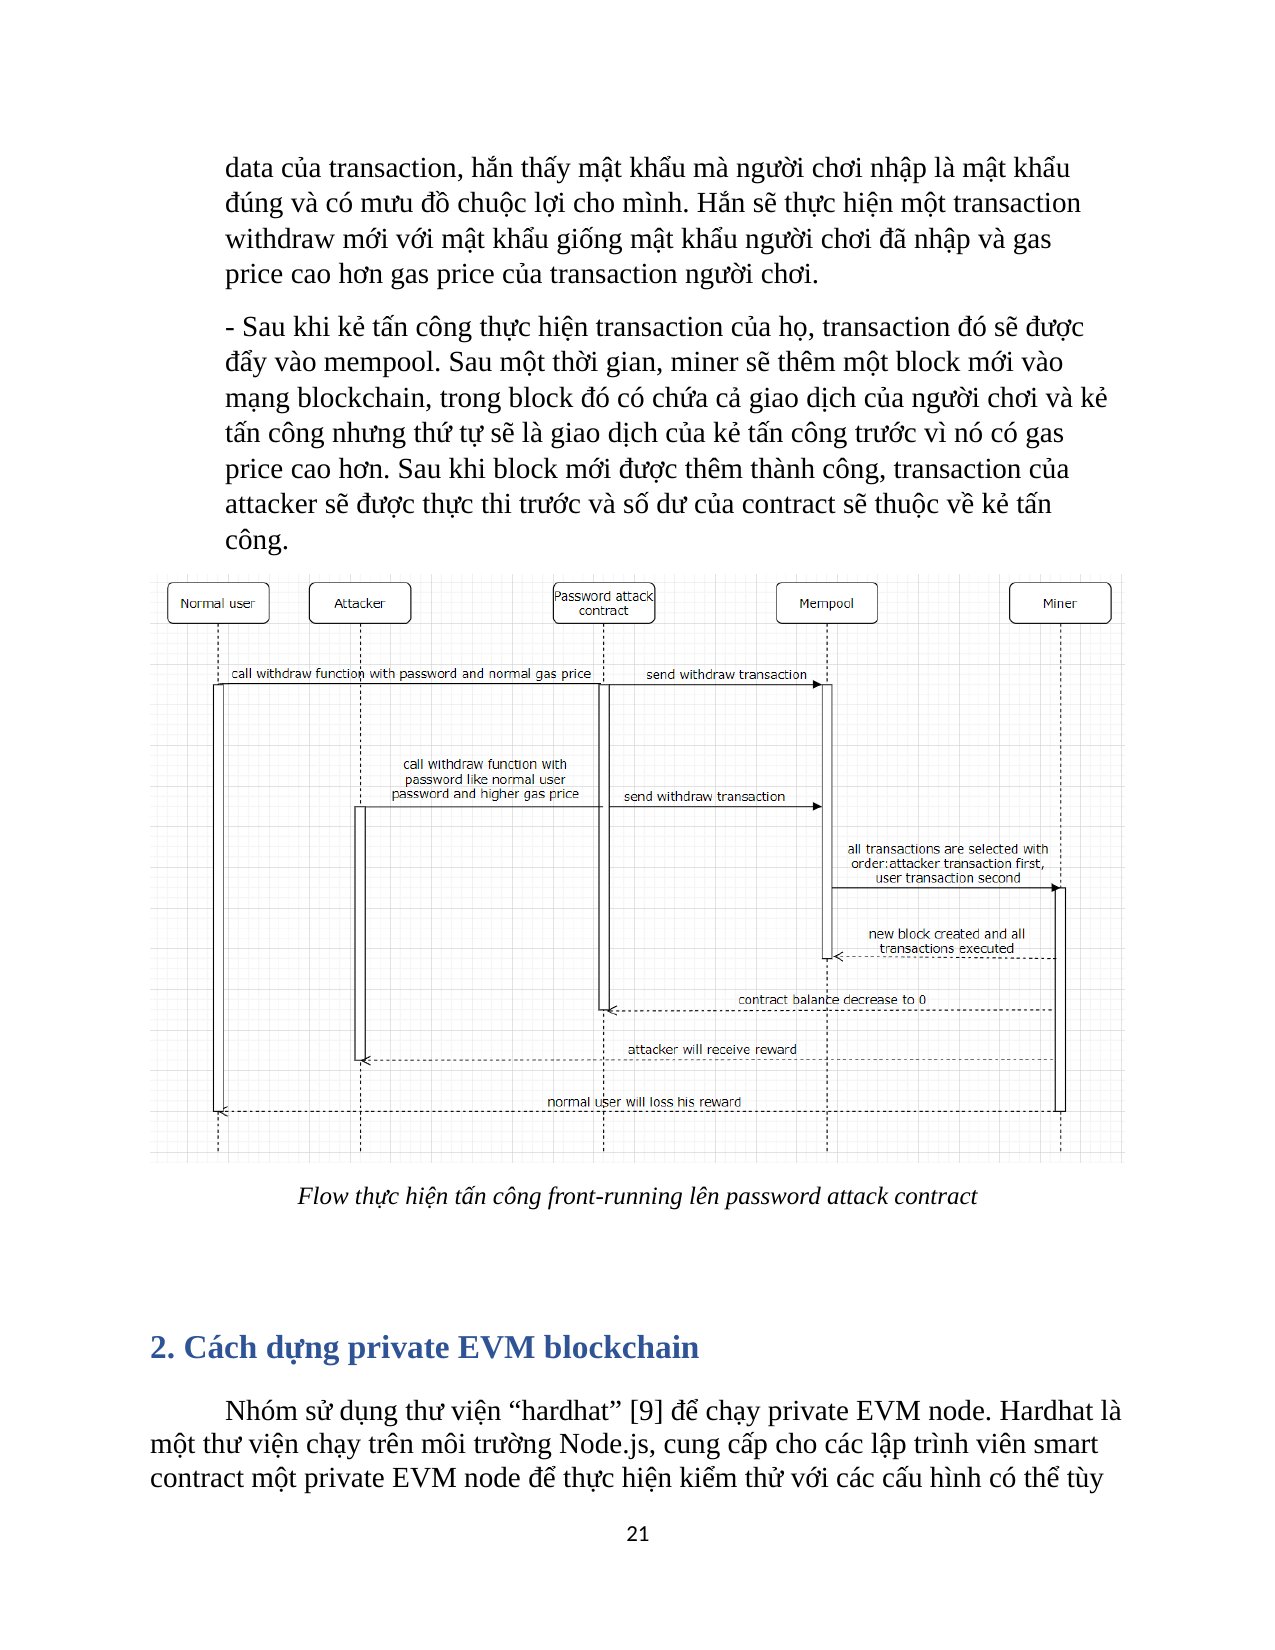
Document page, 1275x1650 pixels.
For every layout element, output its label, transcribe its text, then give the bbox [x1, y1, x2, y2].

text Flow thực hiện tấn công front-running lên password attack contract [150, 1181, 1125, 1209]
subtitle 2. Cách dựng private EVM blockchain [150, 1327, 1125, 1365]
text - Sau khi kẻ tấn công thực hiện transaction của họ, transaction đó sẽ được đẩy vào mempool. Sau một thời gian, miner sẽ thêm một block mới vào mạng blockchain, trong block đó có chứa cả giao dịch của người chơi và kẻ tấn công nhưng thứ tự sẽ là giao dịch của kẻ tấn công trước vì nó có gas price cao hơn. Sau khi block mới được thêm thành công, transaction của attacker sẽ được thực thi trước và số dư của contract sẽ thuộc về kẻ tấn công. [150, 309, 1125, 555]
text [150, 1393, 1125, 1493]
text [150, 150, 1125, 290]
picture [150, 574, 1125, 1163]
